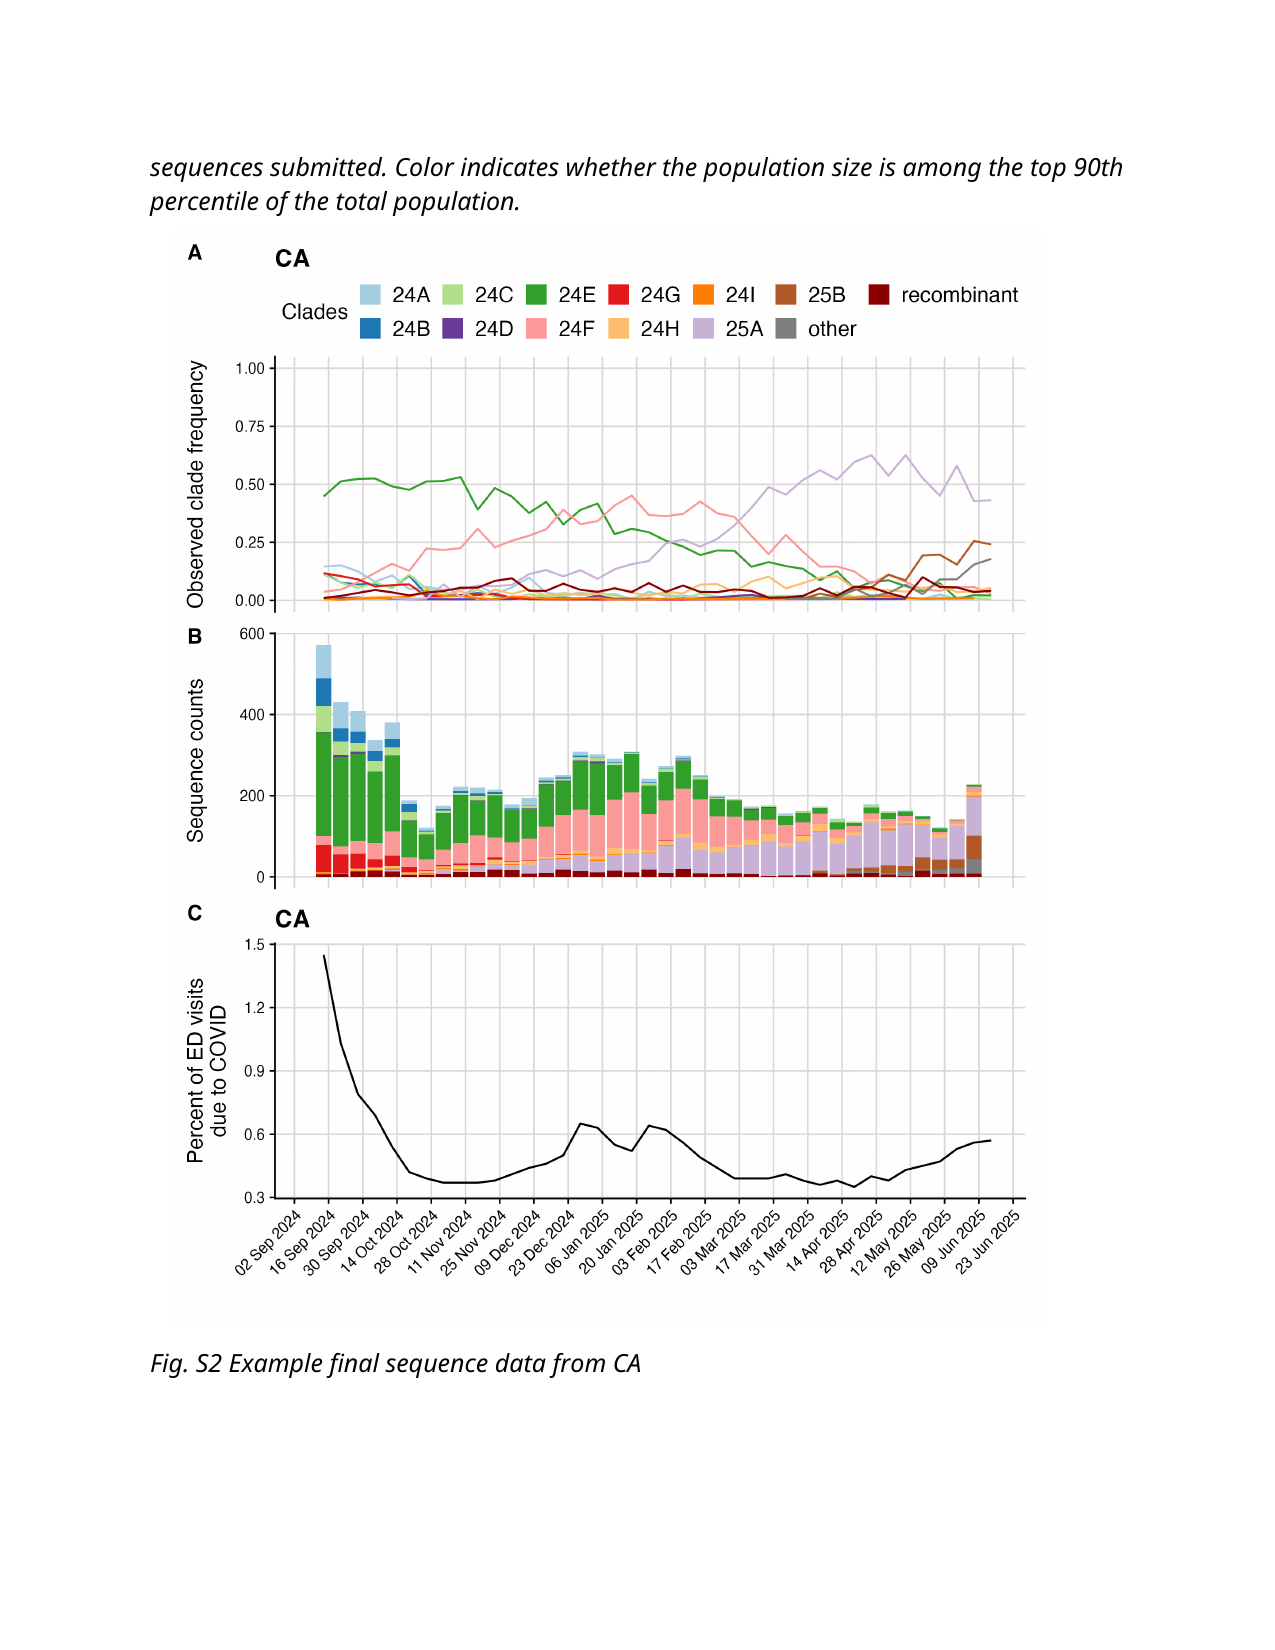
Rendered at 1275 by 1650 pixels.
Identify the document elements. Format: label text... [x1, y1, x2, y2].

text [150, 150, 1125, 218]
text Fig. S2 Example final sequence data from CA [150, 1345, 1125, 1379]
picture [168, 230, 1044, 1325]
